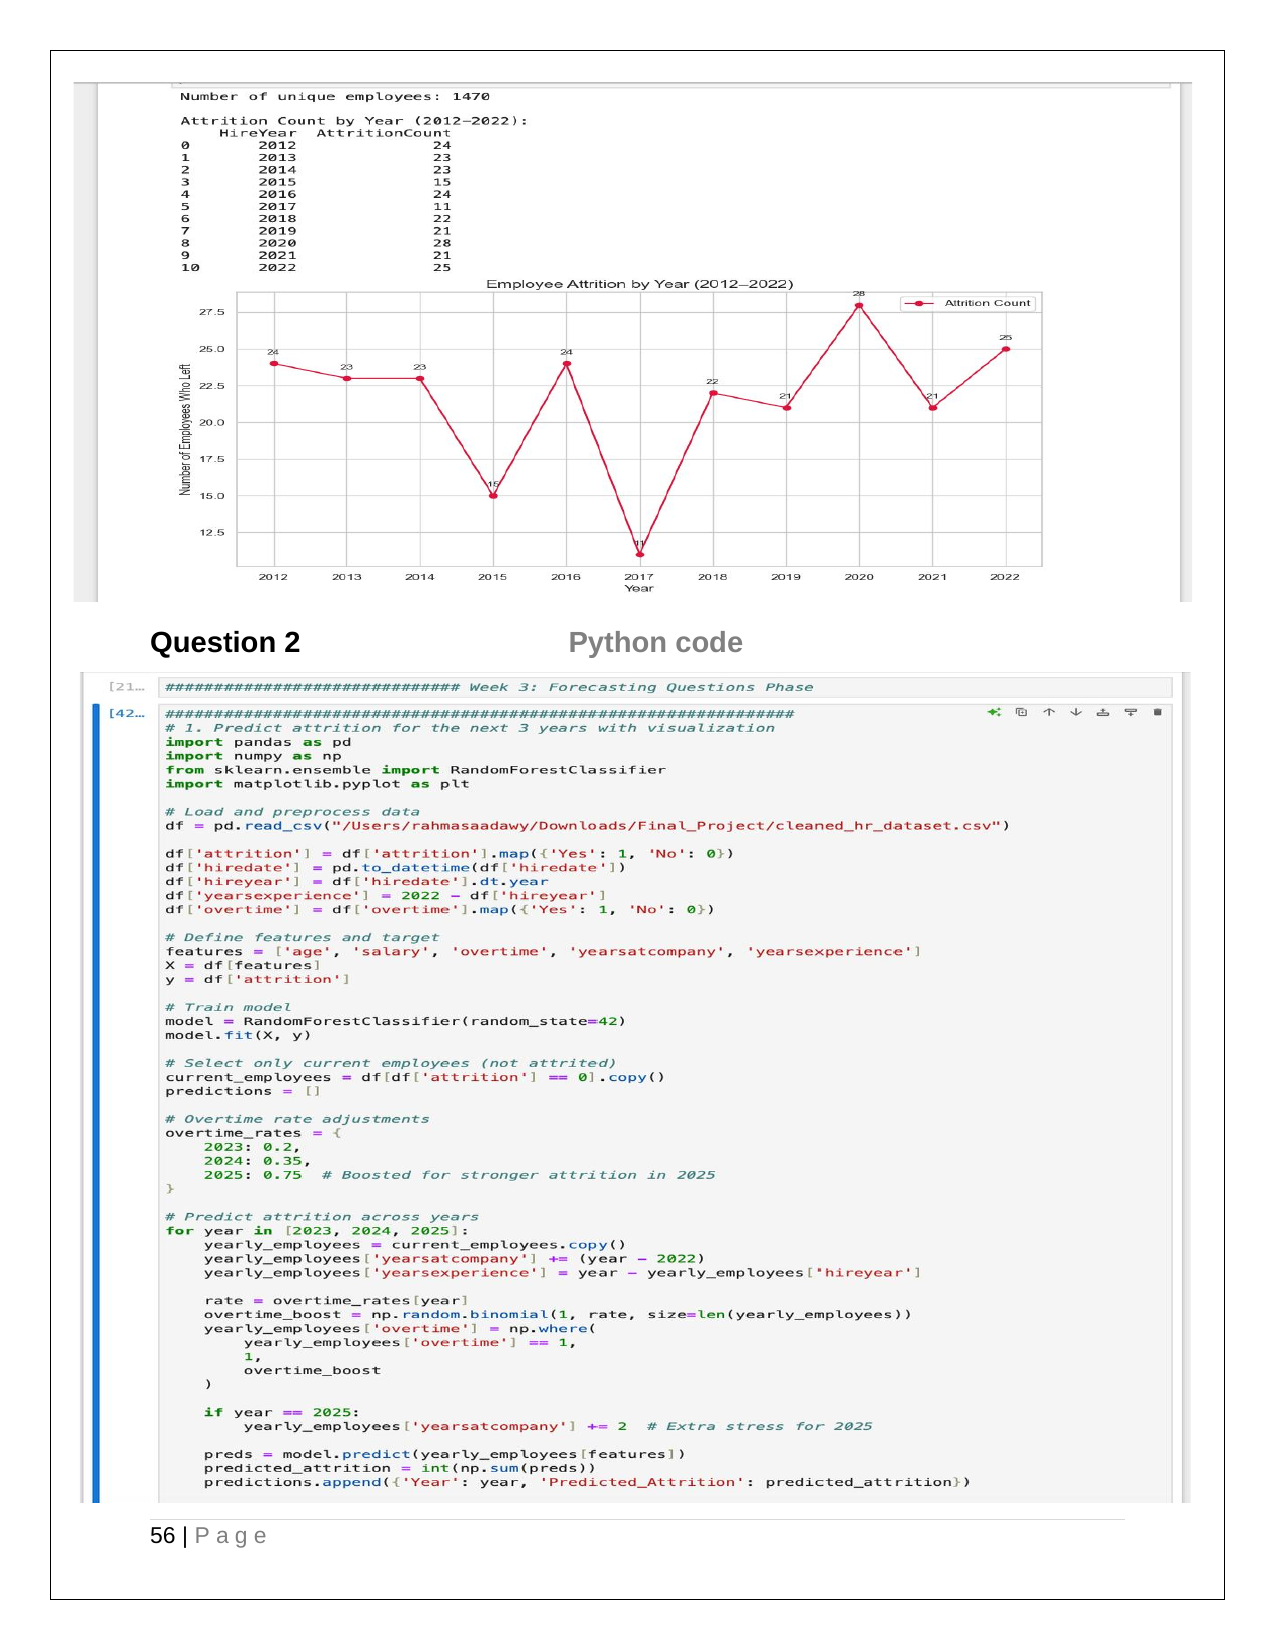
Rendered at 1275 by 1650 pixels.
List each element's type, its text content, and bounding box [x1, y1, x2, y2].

picture [79, 672, 1191, 1503]
picture [73, 82, 1193, 602]
text Question 2 Python code [150, 625, 1125, 659]
